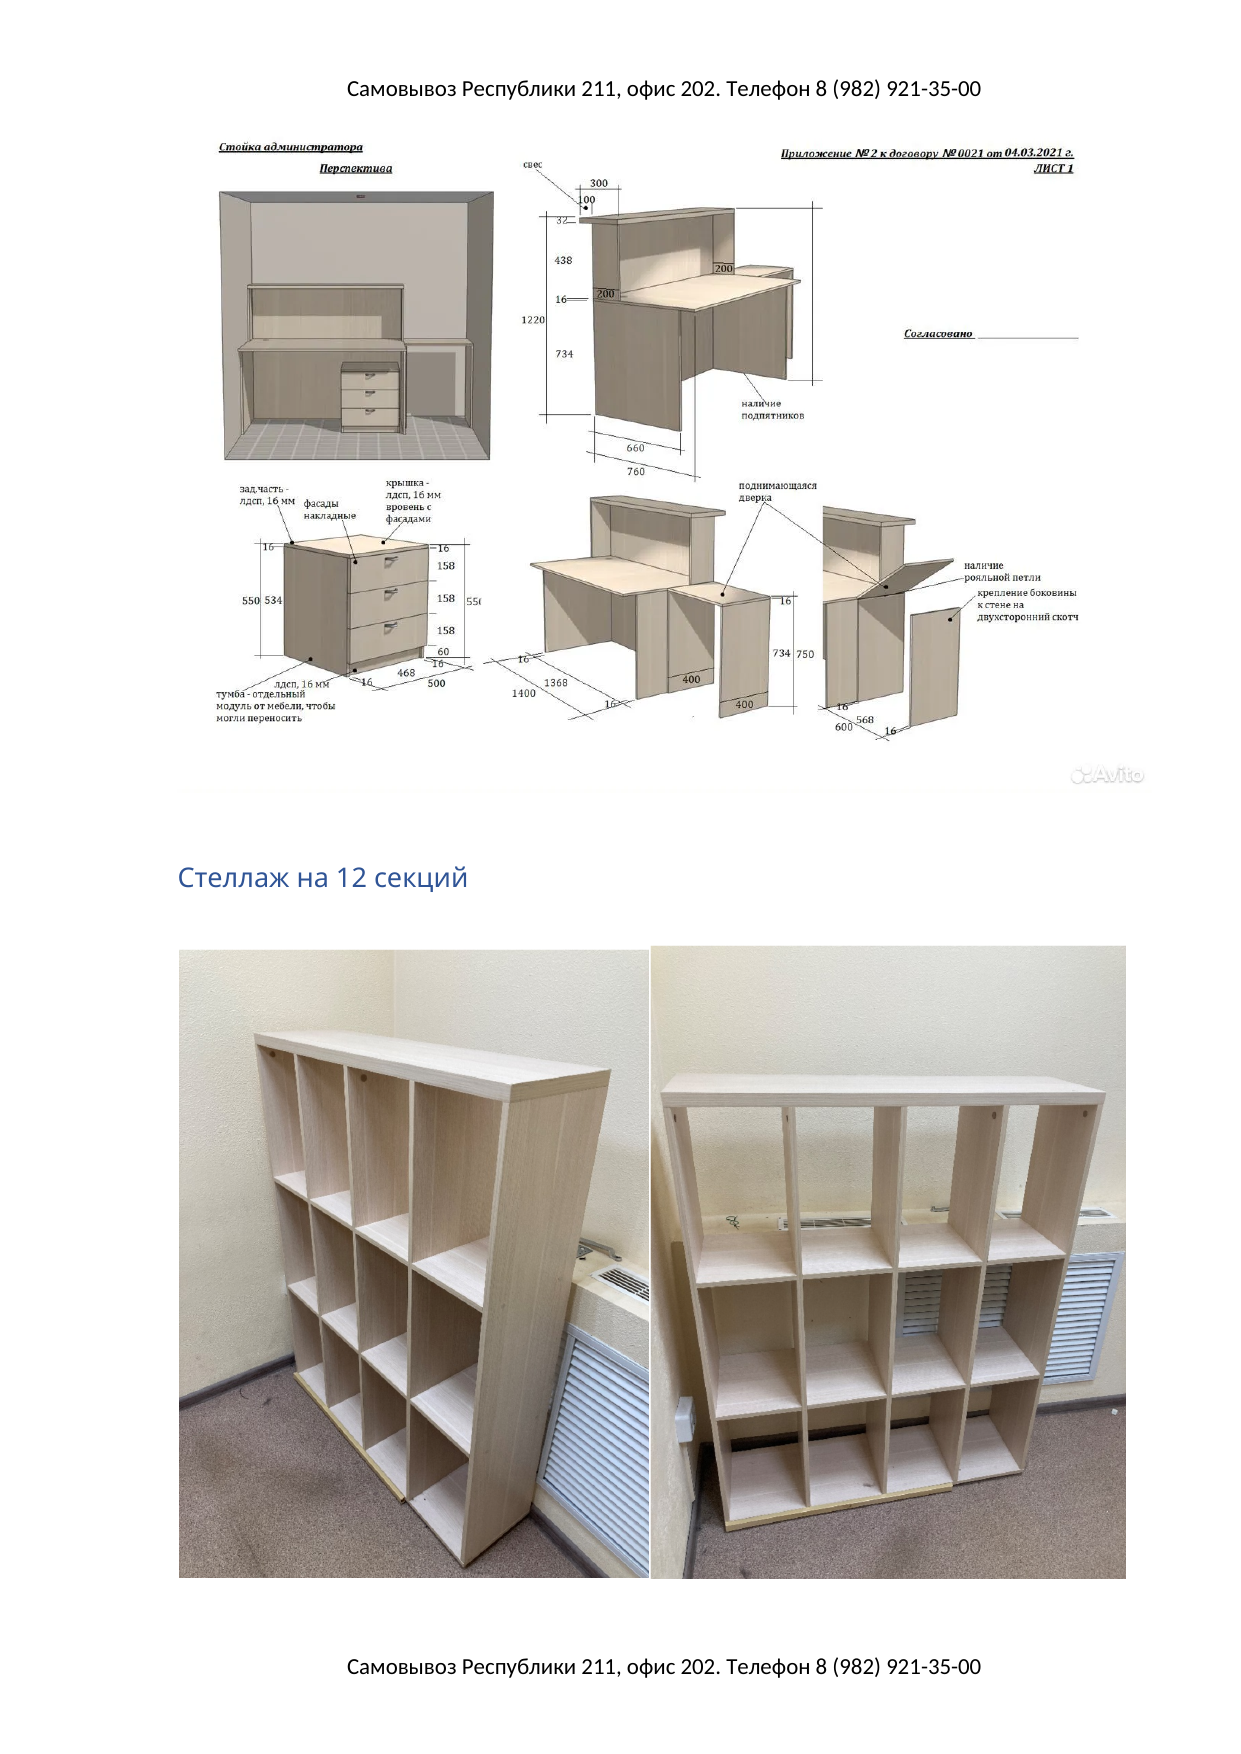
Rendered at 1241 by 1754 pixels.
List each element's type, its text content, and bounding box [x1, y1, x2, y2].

picture [651, 946, 1126, 1578]
picture [177, 118, 1152, 793]
subtitle Стеллаж на 12 секций [177, 858, 1152, 895]
picture [179, 950, 649, 1577]
